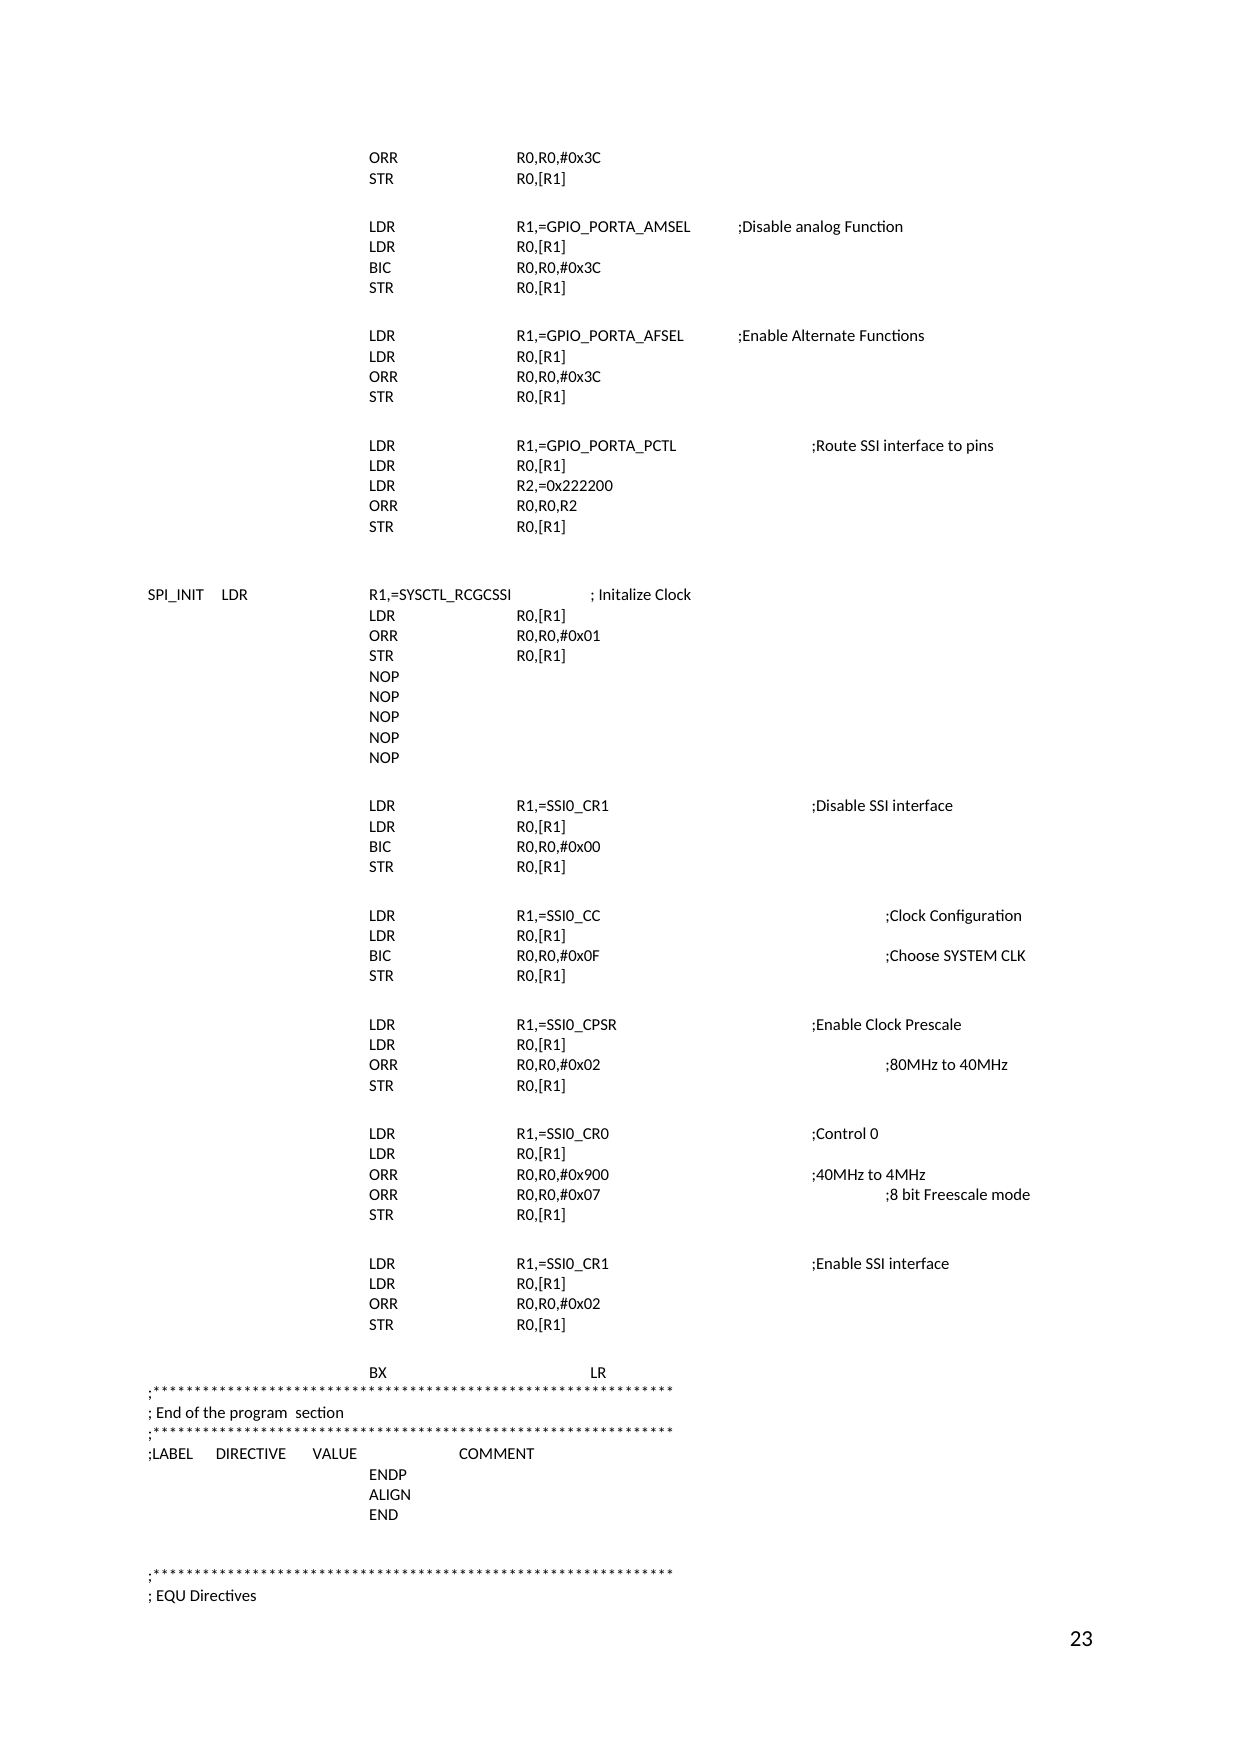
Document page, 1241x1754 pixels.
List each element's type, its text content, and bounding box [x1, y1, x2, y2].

text ORR R0,R0,#0x02 ;80MHz to 40MHz [148, 1055, 1093, 1075]
text BIC R0,R0,#0x3C [148, 257, 1093, 277]
text END [148, 1504, 1093, 1525]
text LDR R1,=GPIO_PORTA_PCTL ;Route SSI interface to pins [148, 435, 1093, 455]
text STR R0,[R1] [148, 386, 1093, 407]
text LDR R1,=SSI0_CC ;Clock Configuration [148, 905, 1093, 925]
text STR R0,[R1] [148, 966, 1093, 986]
text LDR R1,=SSI0_CPSR ;Enable Clock Prescale [148, 1014, 1093, 1034]
text LDR R0,[R1] [148, 1144, 1093, 1164]
text STR R0,[R1] [148, 856, 1093, 877]
text ENDP [148, 1464, 1093, 1484]
text ;*************************************************************** [148, 1382, 1093, 1403]
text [148, 1423, 1093, 1443]
text ORR R0,R0,#0x01 [148, 625, 1093, 646]
text NOP [148, 727, 1093, 747]
text ORR R0,R0,#0x3C [148, 366, 1093, 386]
text LDR R0,[R1] [148, 1273, 1093, 1293]
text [148, 1565, 1093, 1586]
text LDR R2,=0x222200 [148, 475, 1093, 496]
text ORR R0,R0,#0x07 ;8 bit Freescale mode [148, 1184, 1093, 1204]
text LDR R1,=SSI0_CR1 ;Enable SSI interface [148, 1253, 1093, 1273]
text STR R0,[R1] [148, 516, 1093, 536]
text BIC R0,R0,#0x0F ;Choose SYSTEM CLK [148, 945, 1093, 966]
text NOP [148, 747, 1093, 767]
text LDR R1,=SSI0_CR0 ;Control 0 [148, 1123, 1093, 1144]
text STR R0,[R1] [148, 1204, 1093, 1225]
text ; EQU Directives [148, 1586, 1093, 1606]
text LDR R0,[R1] [148, 346, 1093, 366]
text LDR R1,=GPIO_PORTA_AFSEL ;Enable Alternate Functions [148, 326, 1093, 346]
text STR R0,[R1] [148, 646, 1093, 666]
text LDR R0,[R1] [148, 455, 1093, 475]
text NOP [148, 666, 1093, 686]
text LDR R1,=GPIO_PORTA_AMSEL ;Disable analog Function [148, 216, 1093, 237]
text STR R0,[R1] [148, 277, 1093, 297]
text LDR R0,[R1] [148, 816, 1093, 836]
text ORR R0,R0,#0x3C [148, 148, 1093, 168]
text ORR R0,R0,#0x02 [148, 1293, 1093, 1314]
text LDR R0,[R1] [148, 237, 1093, 257]
text ALIGN [148, 1484, 1093, 1504]
text ; End of the program section [148, 1403, 1093, 1423]
text ORR R0,R0,R2 [148, 496, 1093, 516]
text LDR R0,[R1] [148, 925, 1093, 945]
text LDR R1,=SSI0_CR1 ;Disable SSI interface [148, 796, 1093, 816]
text STR R0,[R1] [148, 168, 1093, 188]
text ;LABEL DIRECTIVE VALUE COMMENT [148, 1443, 1093, 1464]
text NOP [148, 707, 1093, 727]
text LDR R0,[R1] [148, 1034, 1093, 1055]
text STR R0,[R1] [148, 1314, 1093, 1334]
text STR R0,[R1] [148, 1075, 1093, 1095]
text SPI_INIT LDR R1,=SYSCTL_RCGCSSI ; Initalize Clock [148, 585, 1093, 605]
text ORR R0,R0,#0x900 ;40MHz to 4MHz [148, 1164, 1093, 1184]
text BIC R0,R0,#0x00 [148, 836, 1093, 856]
text NOP [148, 686, 1093, 707]
text BX LR [148, 1362, 1093, 1382]
text LDR R0,[R1] [148, 605, 1093, 625]
